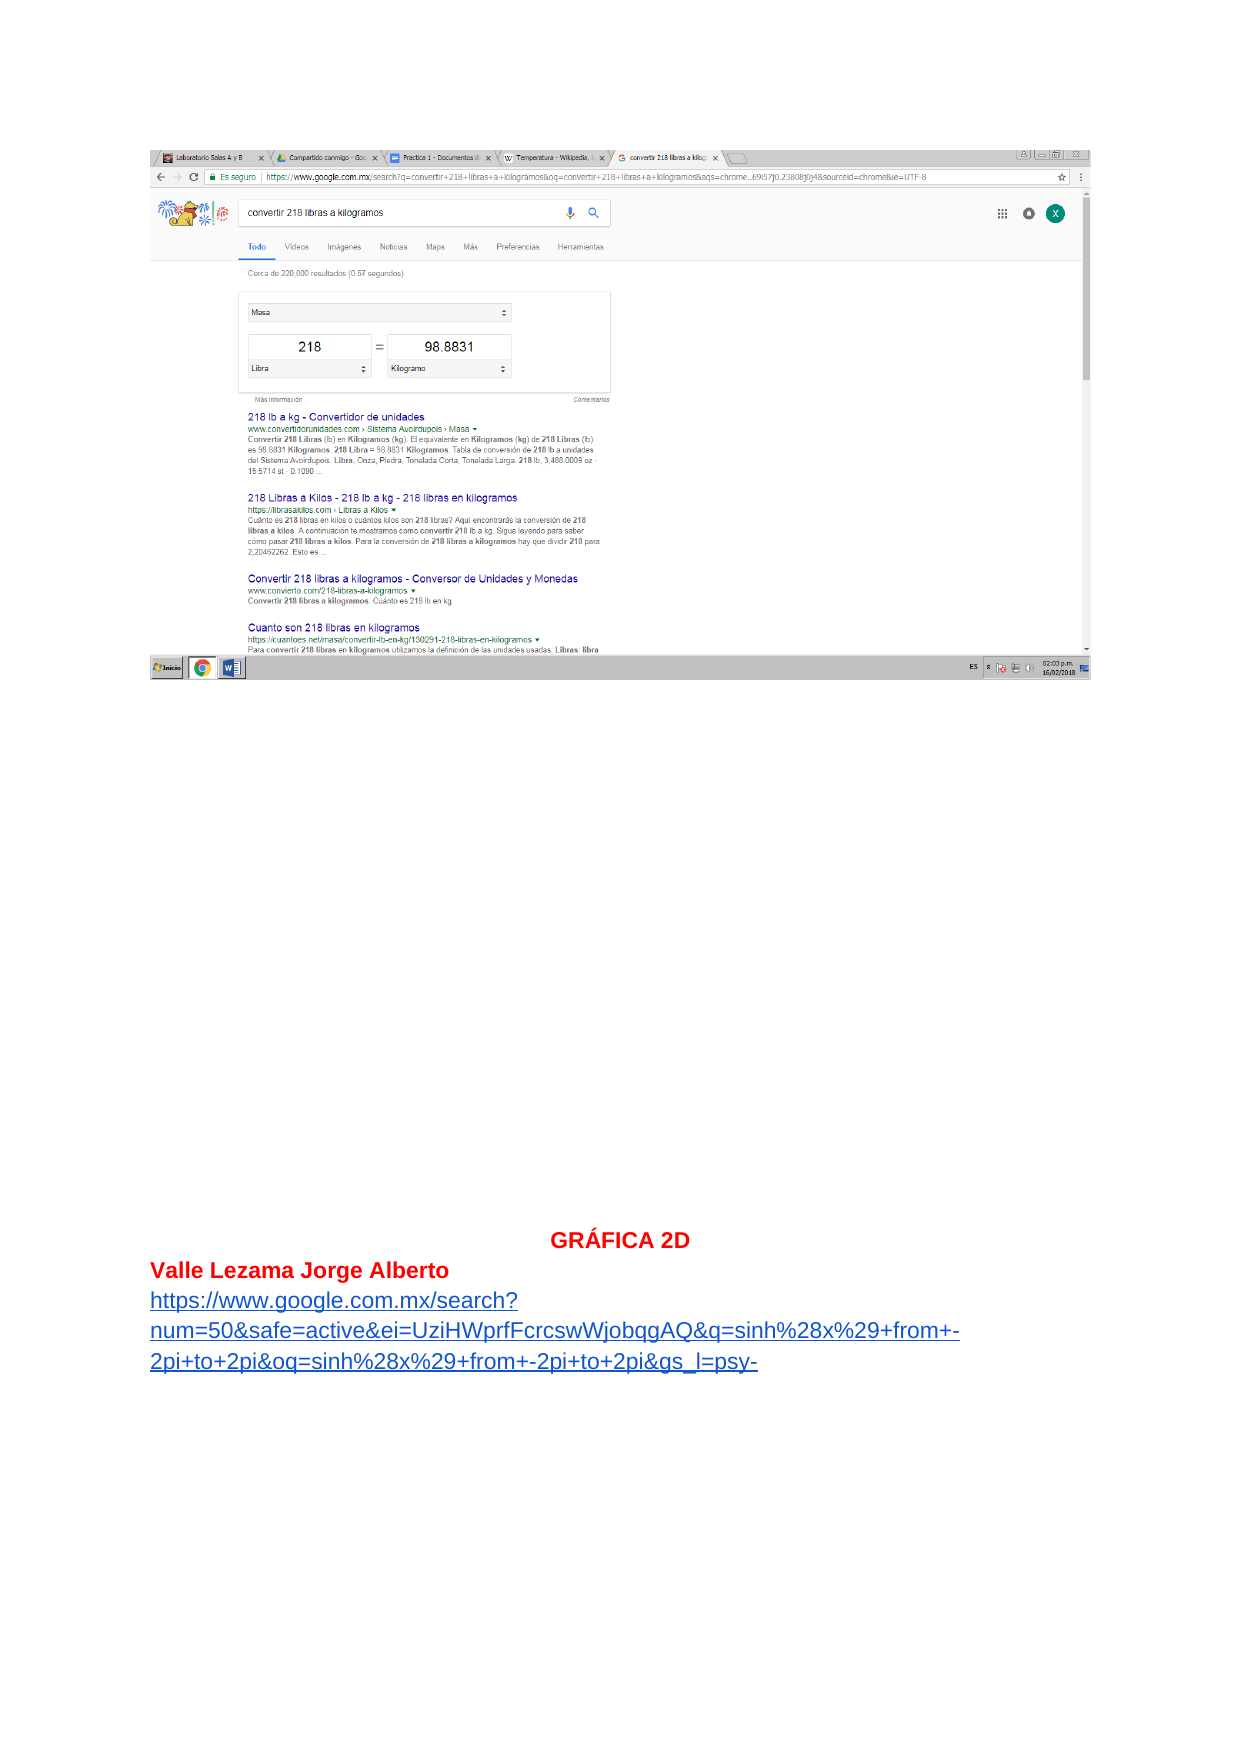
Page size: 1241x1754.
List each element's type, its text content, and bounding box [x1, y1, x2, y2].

text GRÁFICA 2D [150, 1227, 1090, 1253]
picture [150, 150, 1091, 680]
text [150, 1287, 1090, 1374]
text Valle Lezama Jorge Alberto [150, 1257, 1090, 1283]
